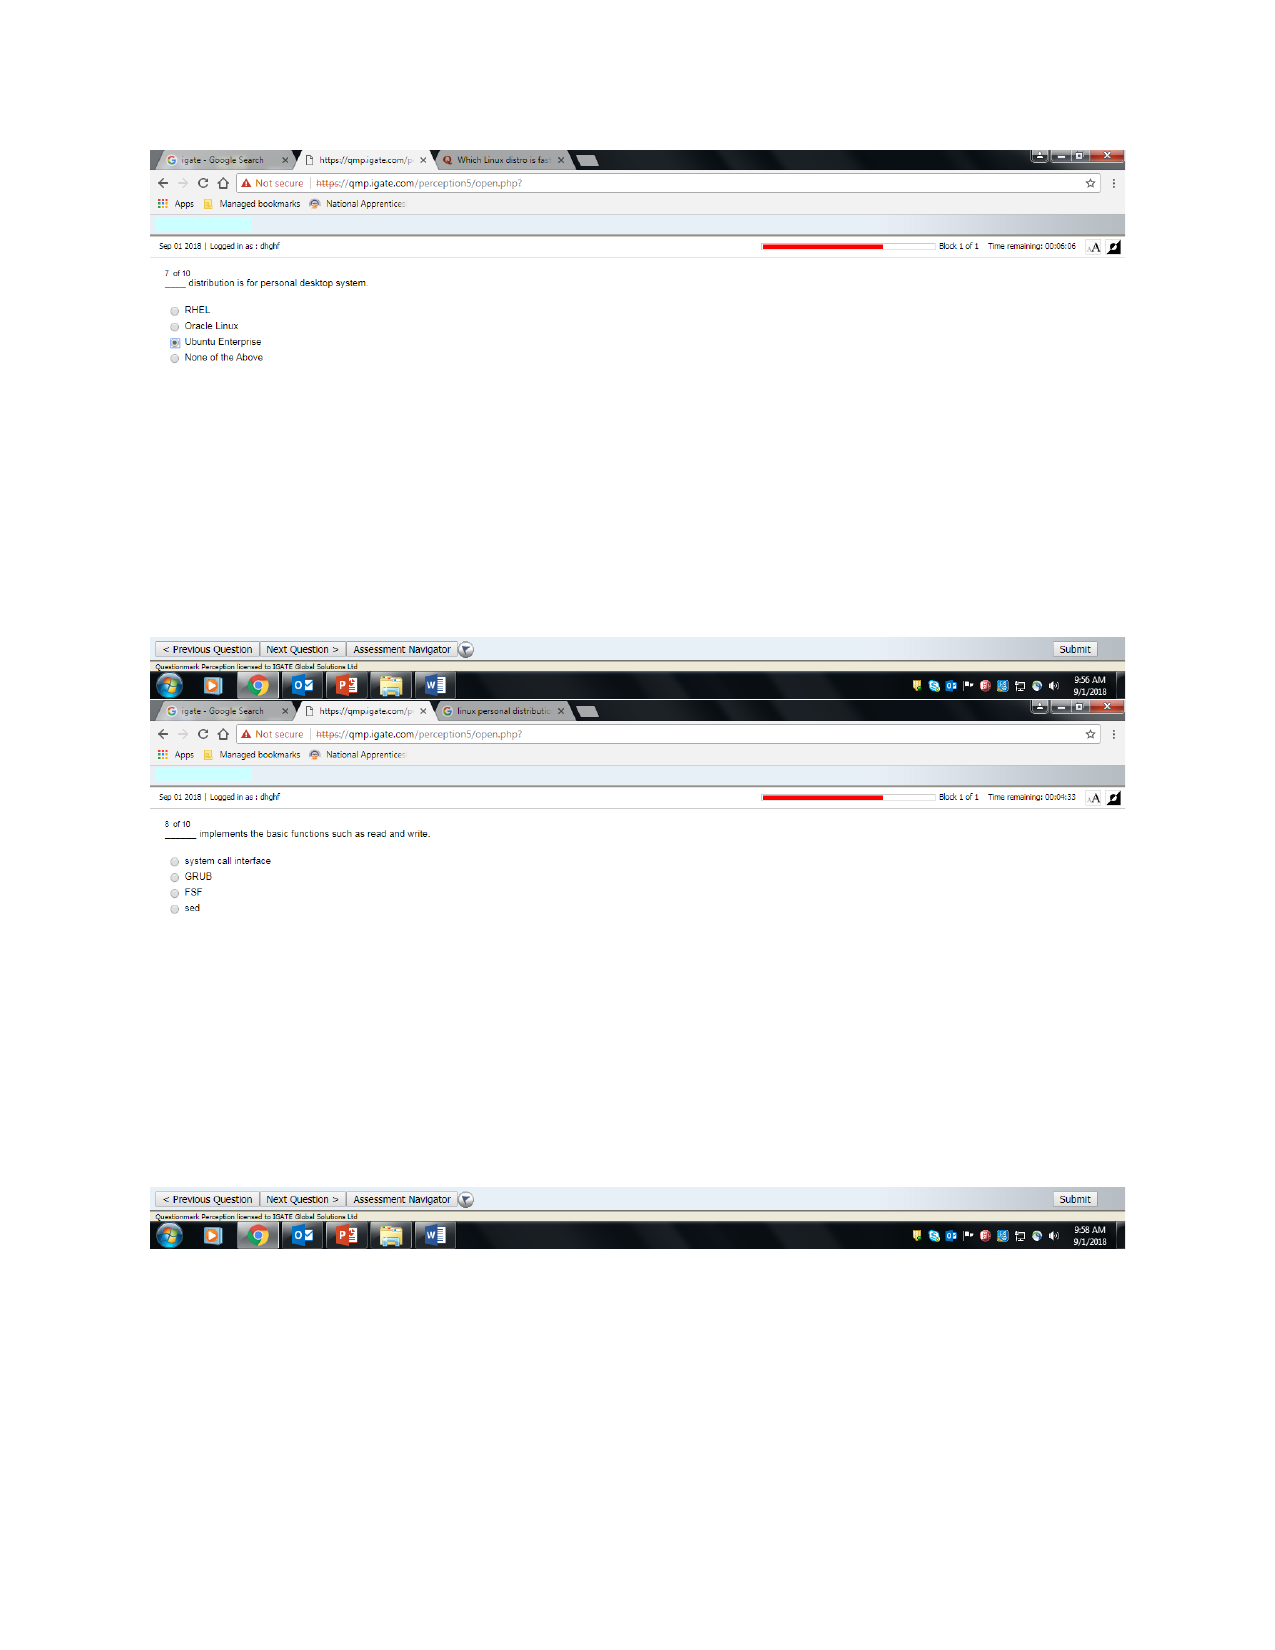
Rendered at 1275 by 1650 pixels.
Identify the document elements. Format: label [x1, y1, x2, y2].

picture [150, 700, 1125, 1249]
picture [150, 150, 1125, 699]
